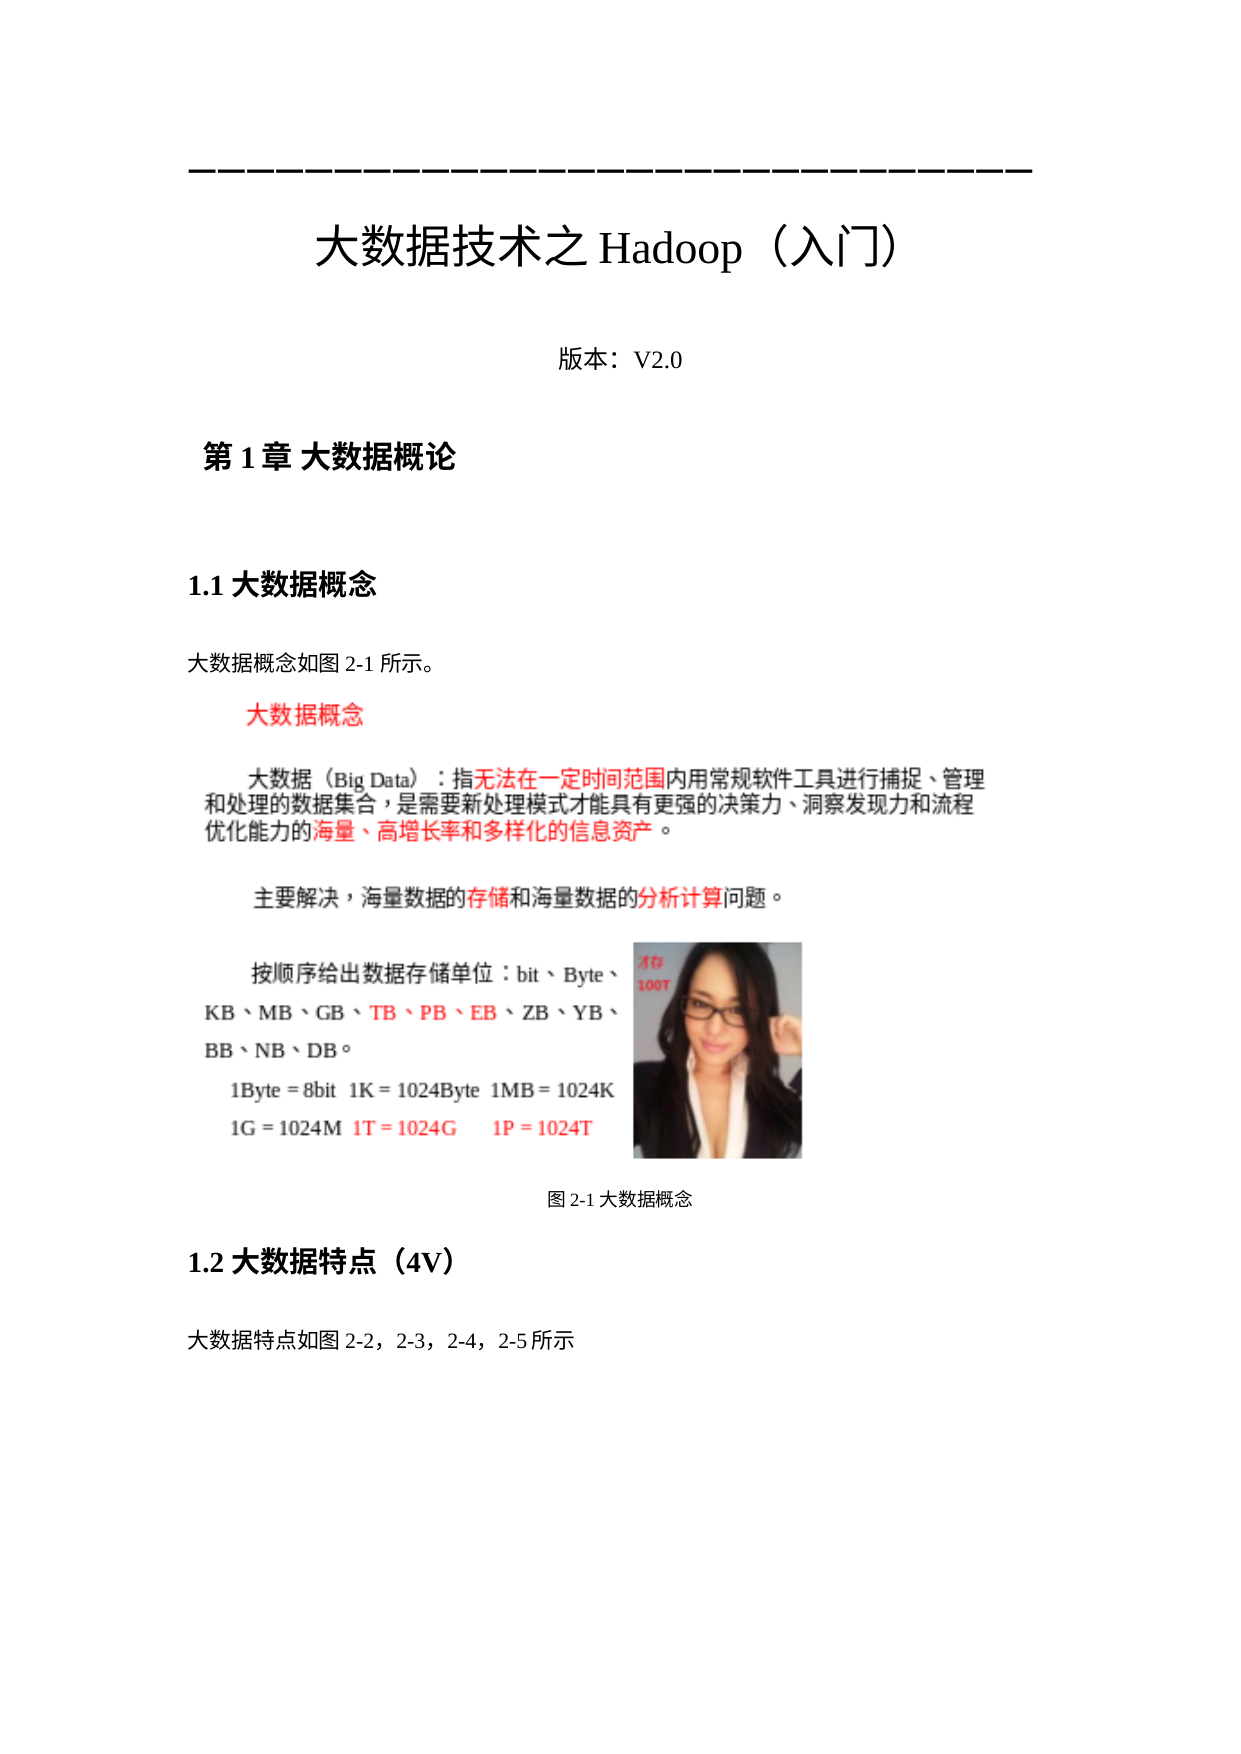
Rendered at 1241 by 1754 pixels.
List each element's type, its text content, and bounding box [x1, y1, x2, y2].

subtitle 1.2 大数据特点（4V） [187, 1228, 1053, 1293]
text 大数据技术之Hadoop（入门） [187, 195, 1053, 292]
subtitle 1.1 大数据概念 [187, 550, 1053, 615]
subtitle 第1章 大数据概论 [202, 422, 1053, 487]
text 大数据概念如图2-1 所示。 [187, 646, 1053, 678]
text 大数据特点如图2-2，2-3，2-4，2-5所示 [187, 1323, 1053, 1356]
text 版本：V2.0 [187, 325, 1053, 390]
list 图2-1 大数据概念 [187, 1182, 1053, 1214]
